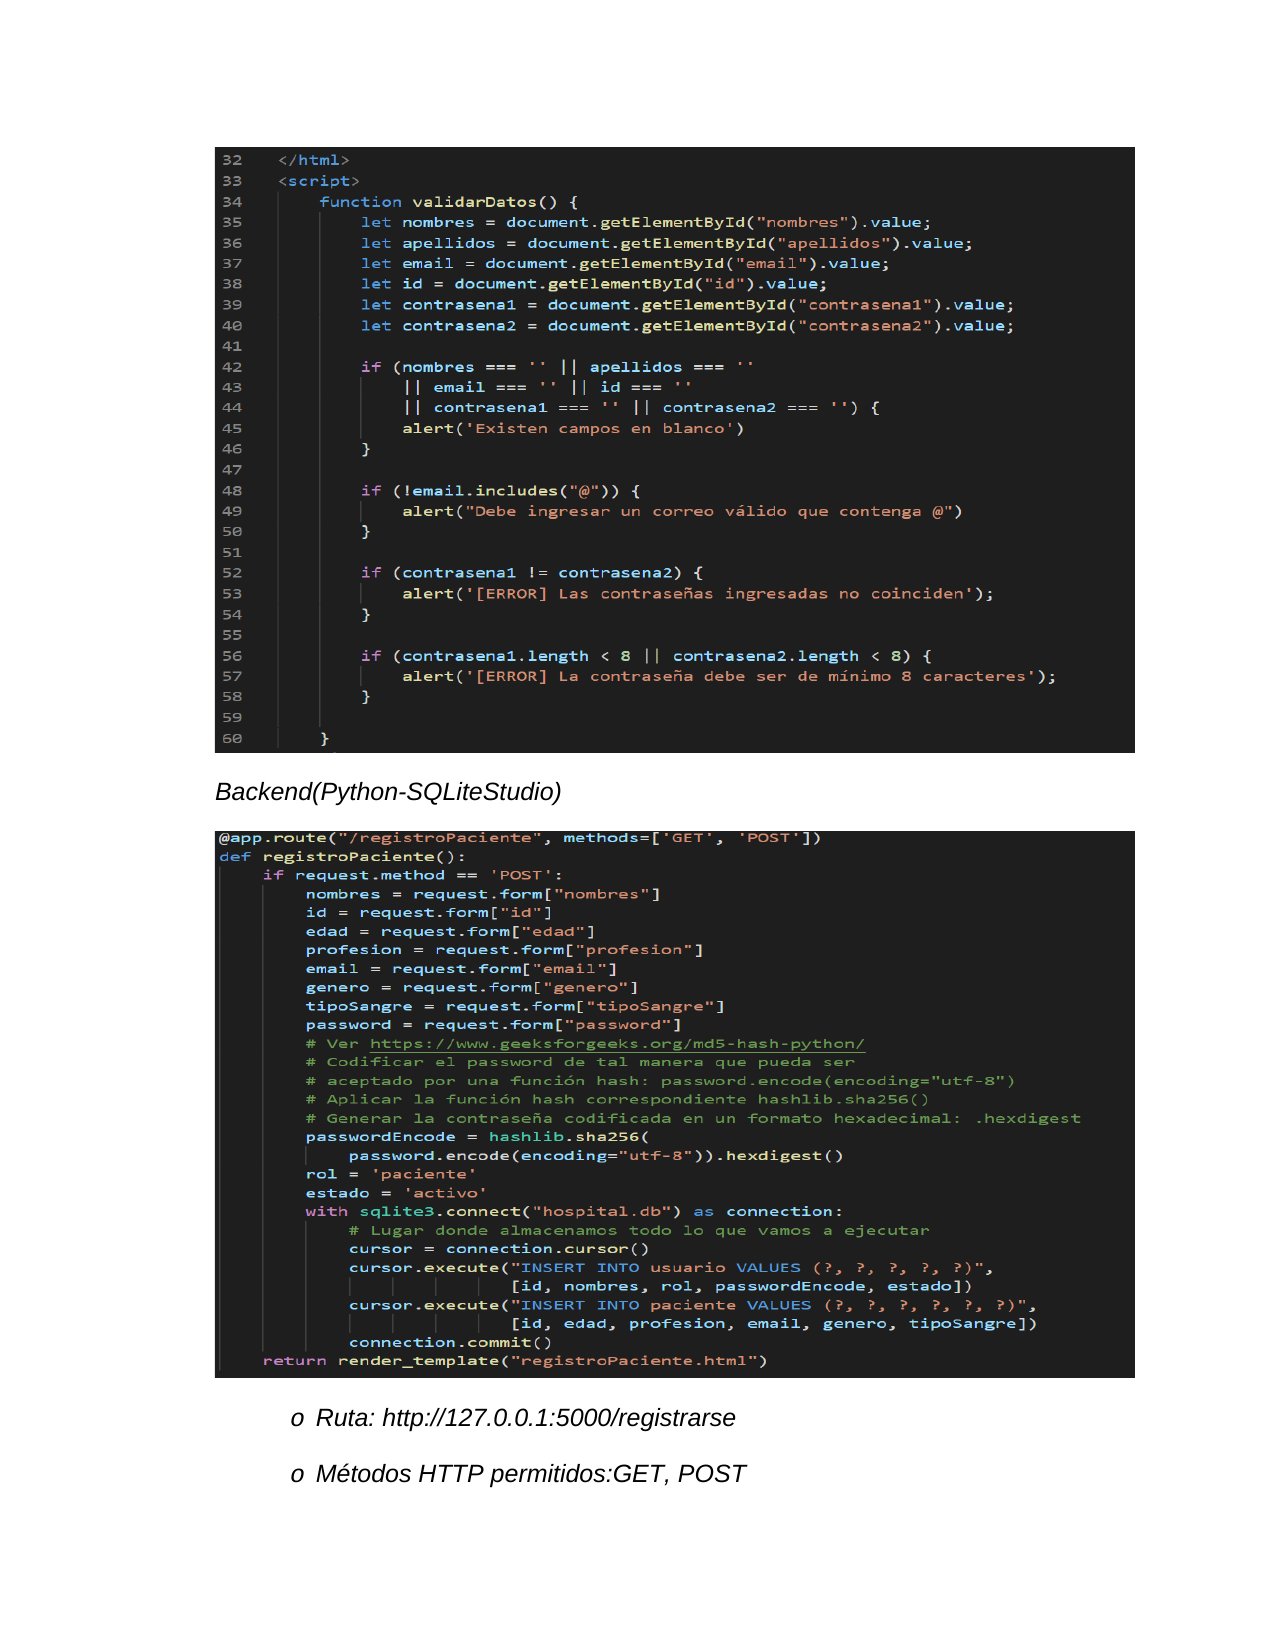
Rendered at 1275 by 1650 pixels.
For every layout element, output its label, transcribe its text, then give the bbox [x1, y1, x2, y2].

picture [214, 831, 1135, 1378]
text Backend(Python-SQLiteStudio) [215, 777, 1098, 806]
text o Ruta: http://127.0.0.1:5000/registrarse [290, 1403, 1098, 1434]
picture [214, 147, 1135, 753]
text o Métodos HTTP permitidos:GET, POST [290, 1459, 1098, 1490]
